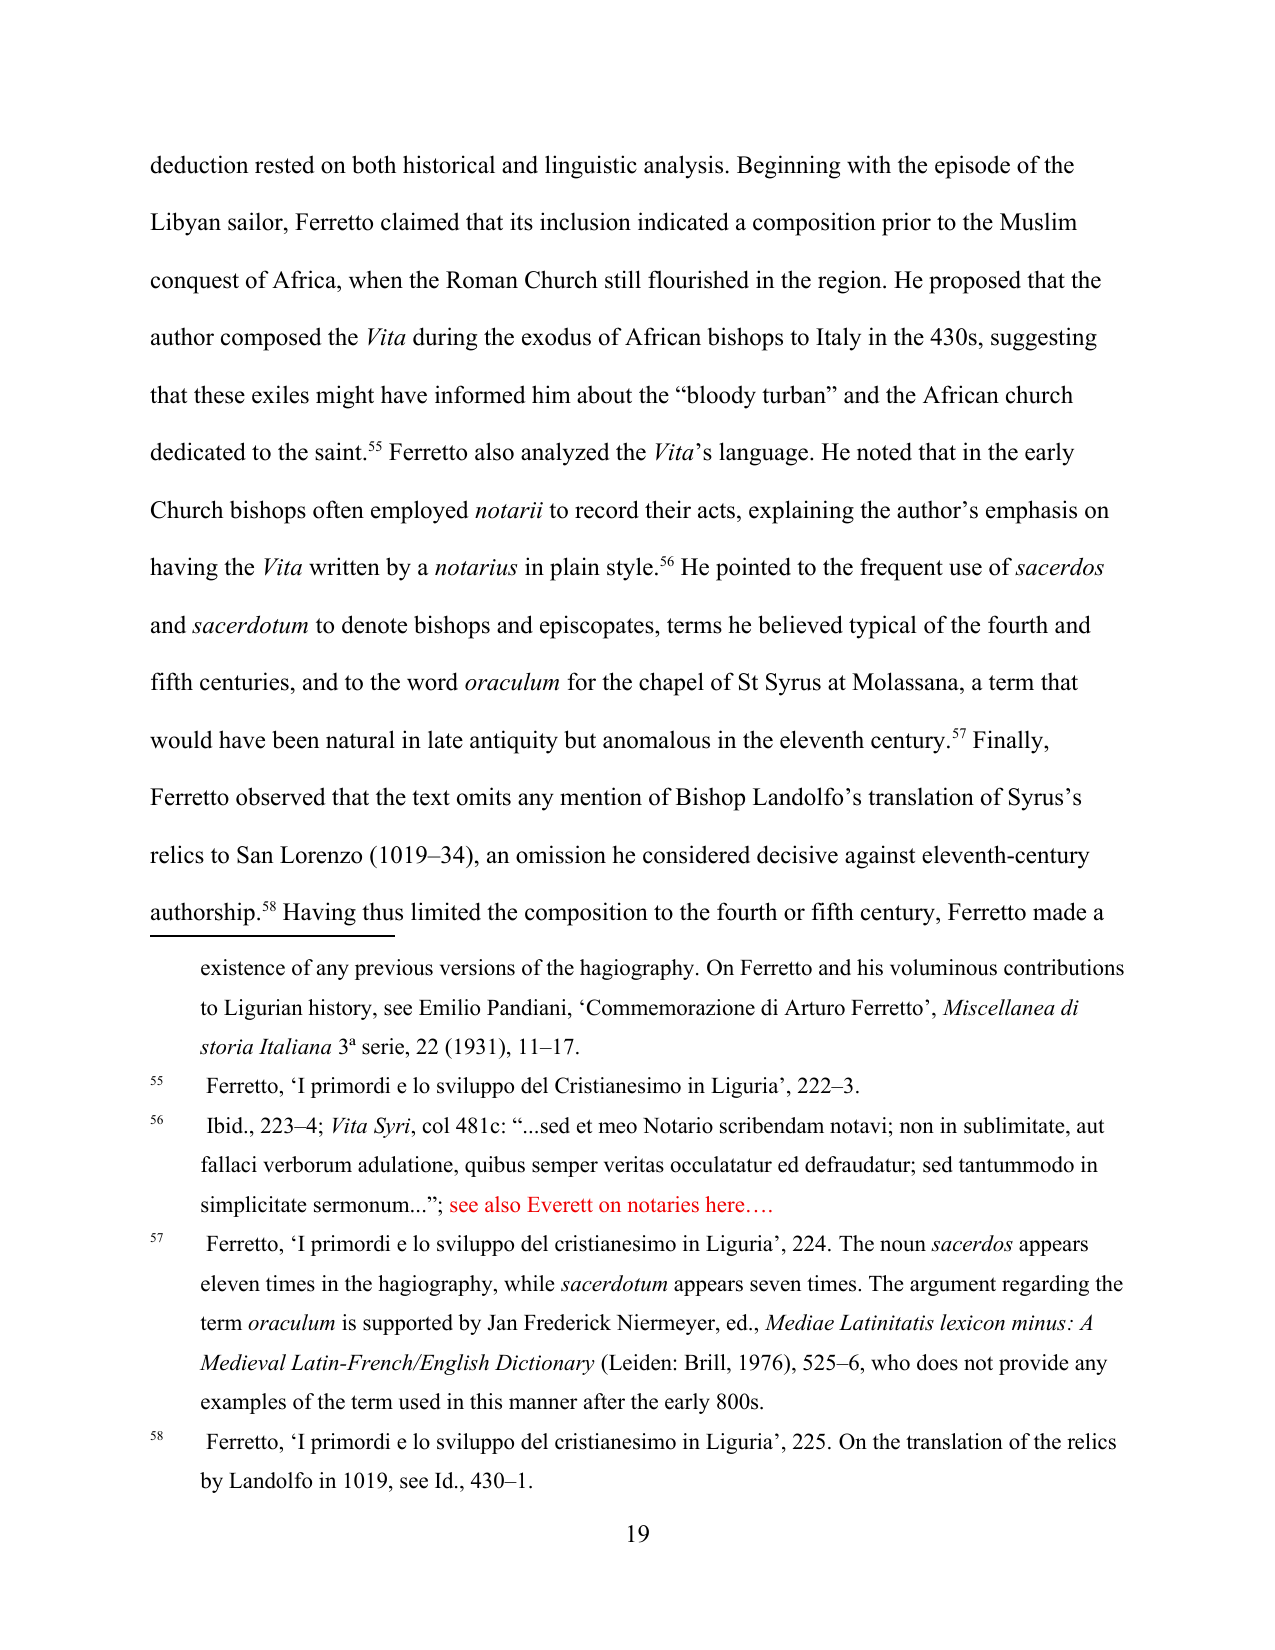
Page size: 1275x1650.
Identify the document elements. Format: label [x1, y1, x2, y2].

text [150, 150, 1125, 926]
